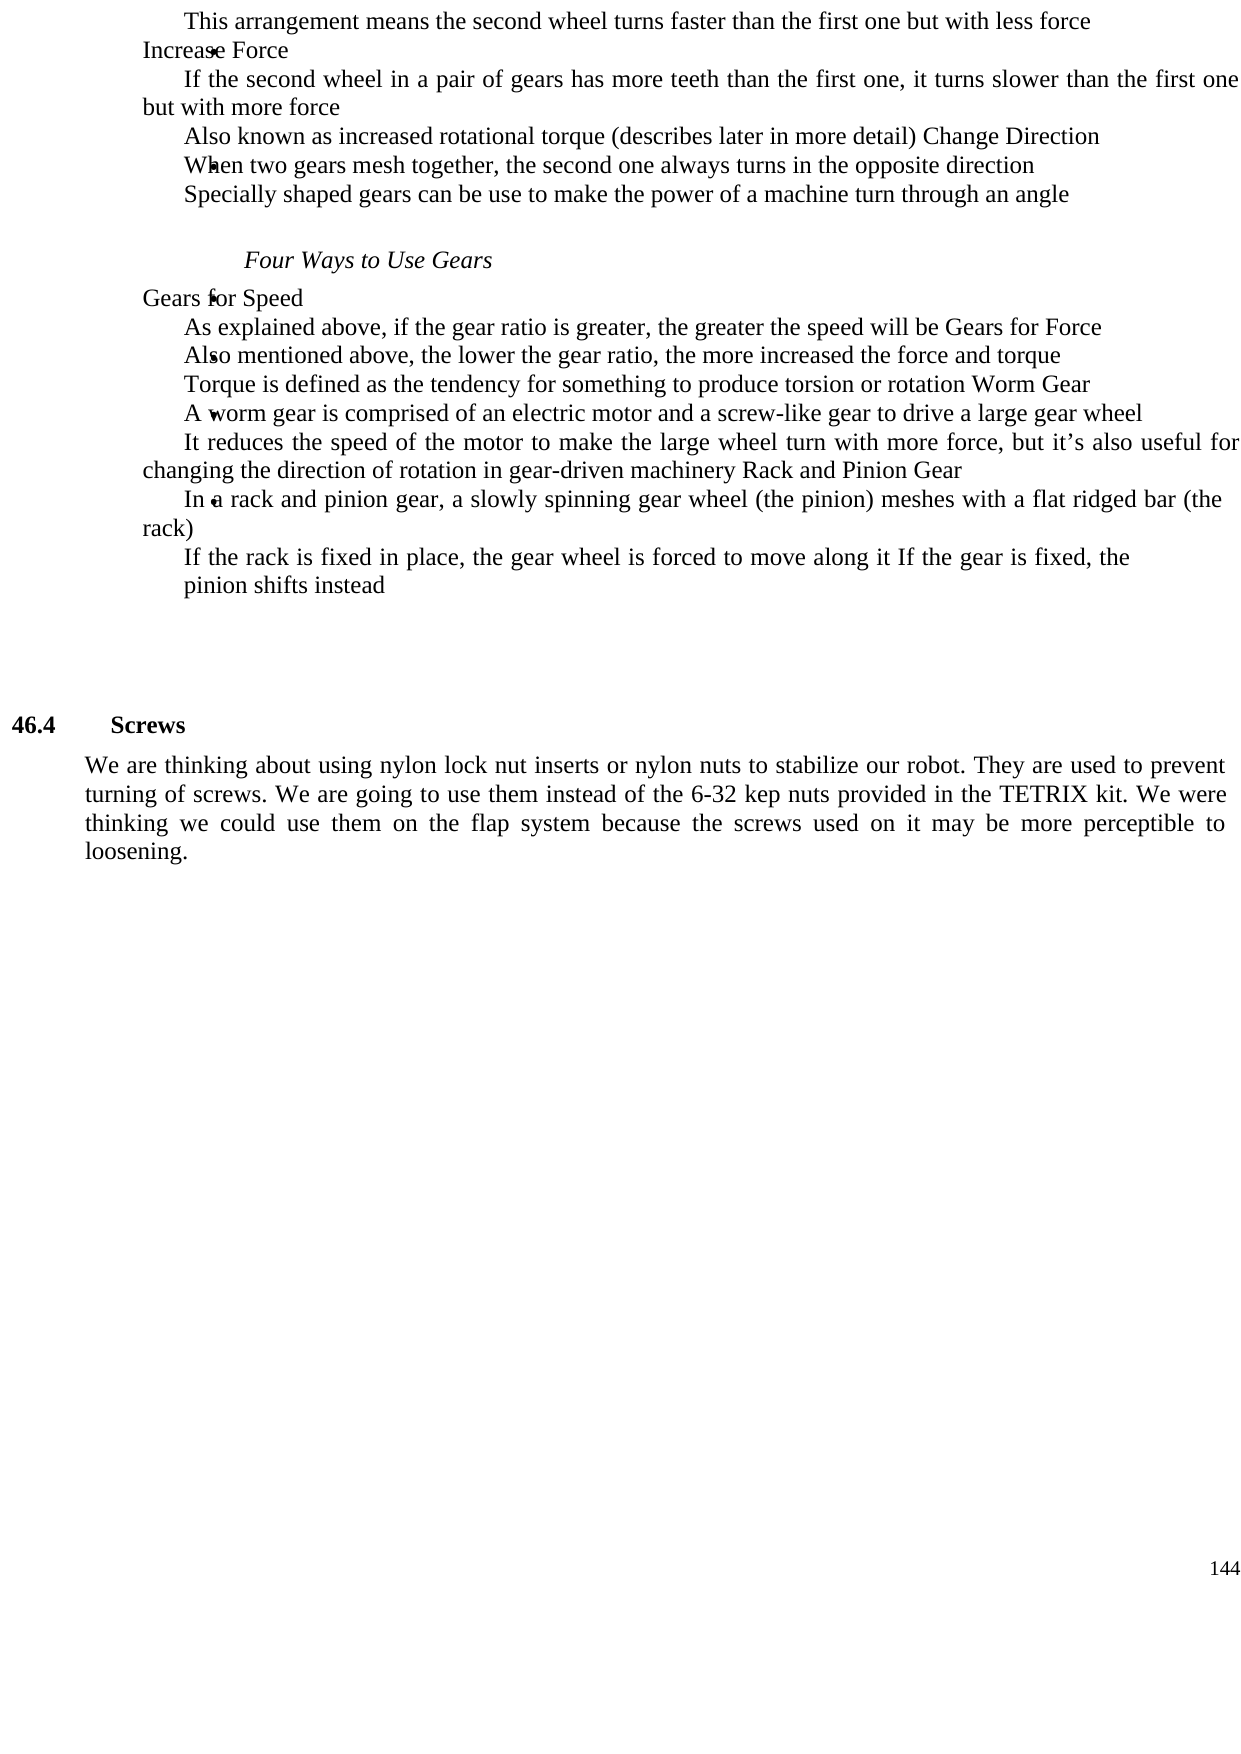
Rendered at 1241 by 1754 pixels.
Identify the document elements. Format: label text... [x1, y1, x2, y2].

text As explained above, if the gear ratio is greater, the greater the speed will be Gears for Force [142, 312, 1240, 341]
text If the second wheel in a pair of gears has more teeth than the first one, it turns slower than the first one but with more force [142, 64, 1240, 121]
text Also mentioned above, the lower the gear ratio, the more increased the force and torque [142, 341, 1224, 369]
text This arrangement means the second wheel turns faster than the first one but with less force [142, 6, 1224, 35]
text Increase Force [142, 35, 1240, 63]
text Torque is defined as the tendency for something to produce torsion or rotation Worm Gear [142, 369, 1219, 398]
text If the rack is fixed in place, the gear wheel is forced to move along it If the gear is fixed, the pinion shifts instead [184, 542, 1132, 599]
text We are thinking about using nylon lock nut inserts or nylon nuts to stabilize our robot. They are used to prevent turning of screws. We are going to use them instead of the 6-32 kep nuts provided in the TETRIX kit. We were thinking we could use them on the flap system because the screws used on it may be more perceptible to loosening. [84, 750, 1228, 865]
text Gears for Speed [142, 283, 1240, 312]
subtitle Screws [12, 710, 1240, 739]
text A worm gear is comprised of an electric motor and a screw-like gear to drive a large gear wheel [142, 398, 1225, 427]
text Also known as increased rotational torque (describes later in more detail) Change Direction [142, 121, 1240, 150]
text When two gears mesh together, the second one always turns in the opposite direction [142, 150, 1240, 179]
text It reduces the speed of the motor to make the large wheel turn with more force, but it’s also useful for changing the direction of rotation in gear-driven machinery Rack and Pinion Gear [142, 427, 1240, 484]
text Four Ways to Use Gears [116, 245, 621, 274]
text Specially shaped gears can be use to make the power of a machine turn through an angle [142, 179, 1233, 207]
text In a rack and pinion gear, a slowly spinning gear wheel (the pinion) meshes with a flat ridged bar (the rack) [142, 484, 1224, 542]
